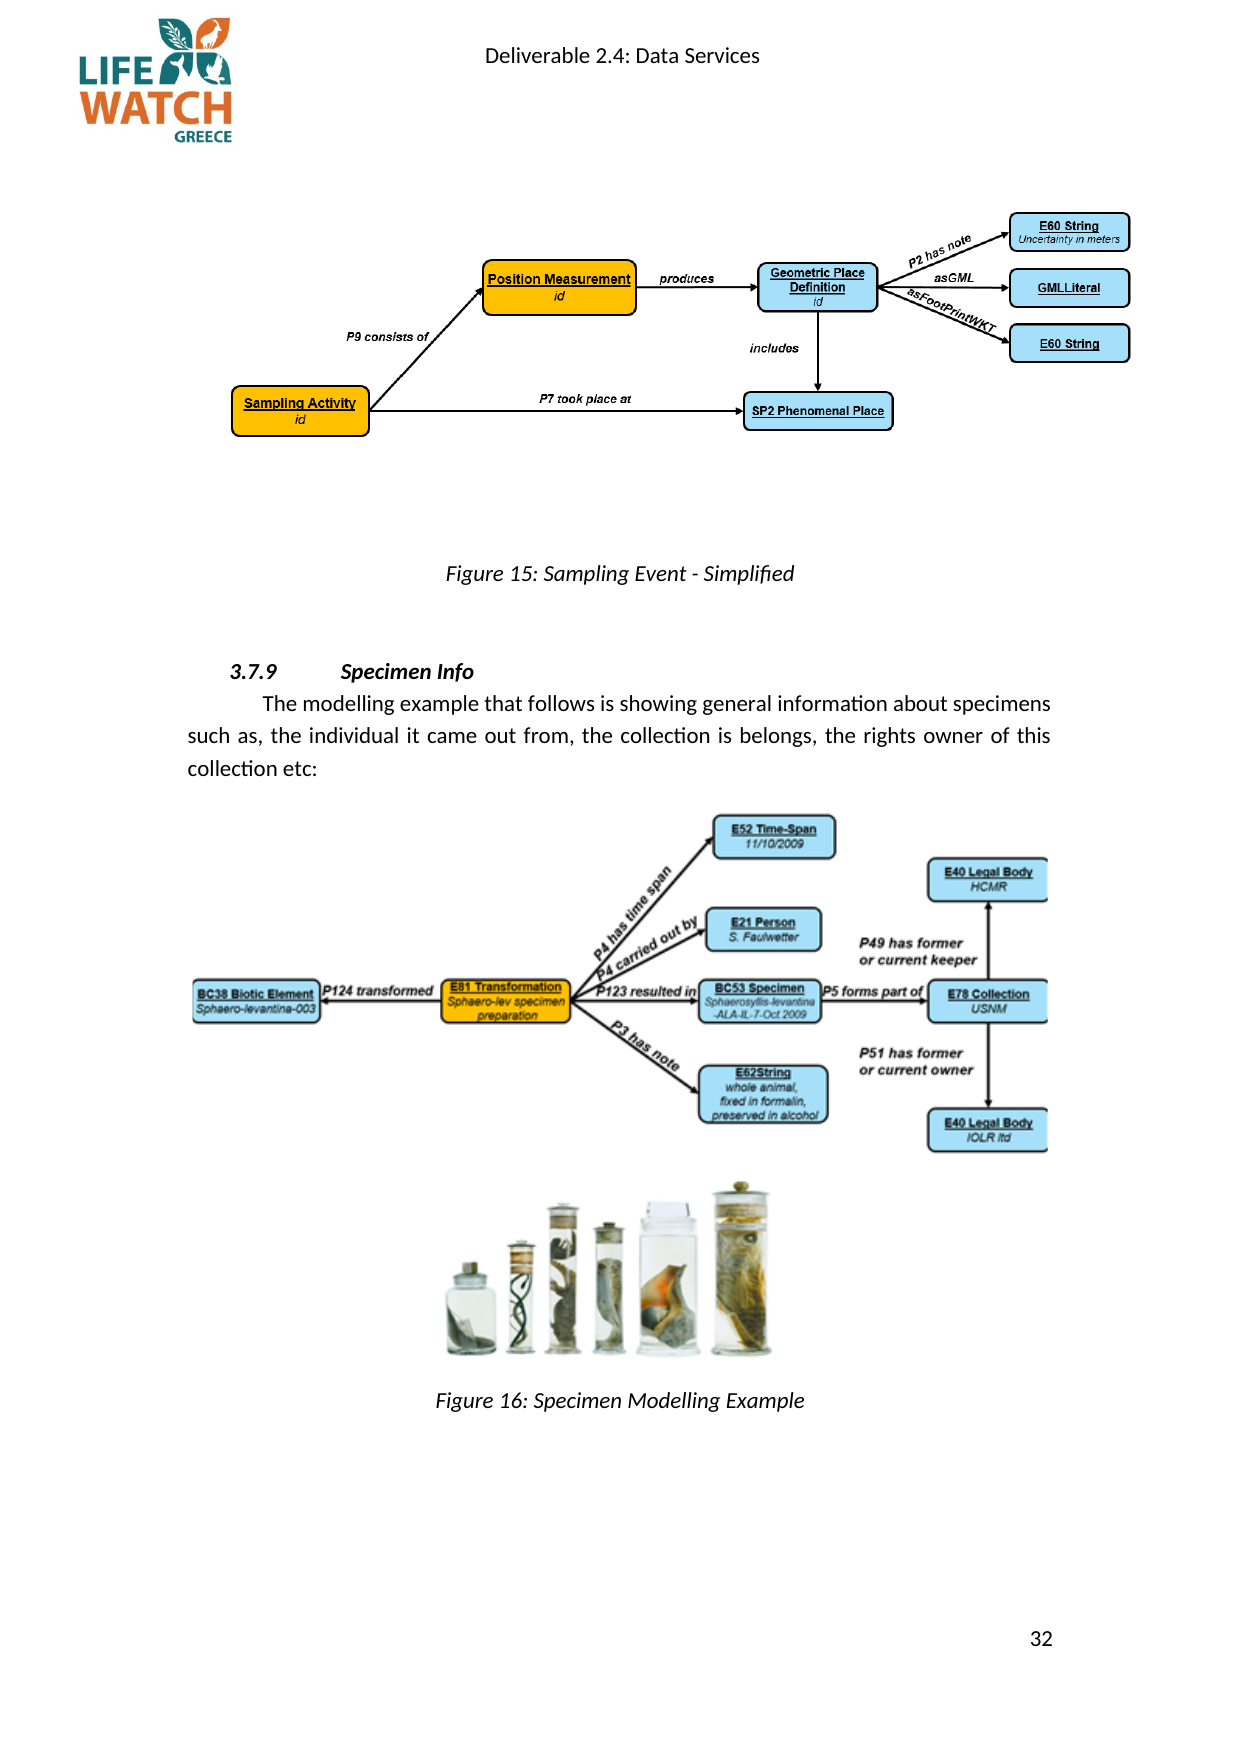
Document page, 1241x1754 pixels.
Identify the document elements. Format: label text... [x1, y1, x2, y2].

picture [64, 0, 1155, 535]
text Figure 15: Sampling Event - Simplified [187, 559, 1053, 587]
subtitle Specimen Info [276, 657, 1053, 685]
picture [192, 806, 1048, 1362]
text The modelling example that follows is showing general information about specimens such as, the individual it came out from, the collection is belongs, the rights owner of this collection etc: [187, 689, 1053, 782]
text Figure 16: Specimen Modelling Example [187, 1387, 1053, 1415]
